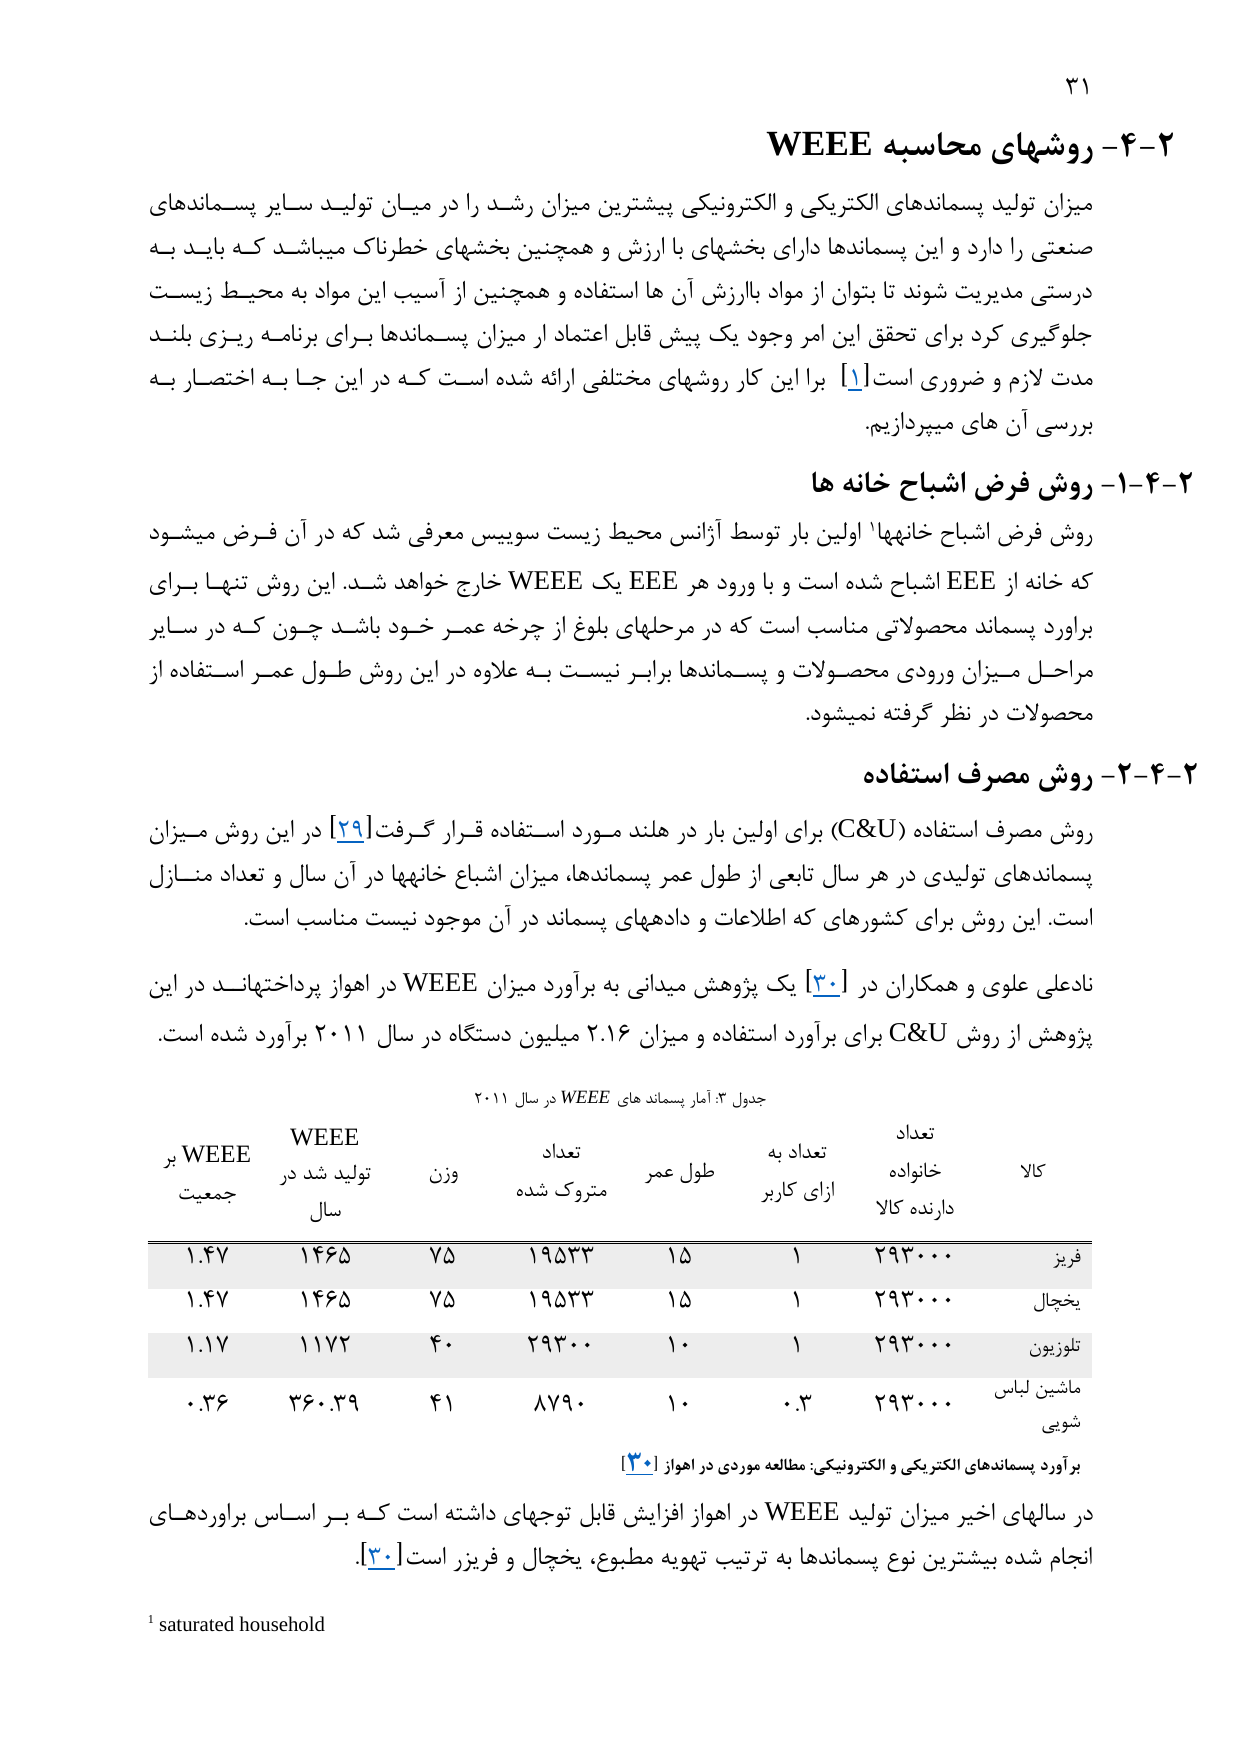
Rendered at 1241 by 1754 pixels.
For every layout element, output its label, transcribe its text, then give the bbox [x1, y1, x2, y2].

table_cell یخچال [974, 1289, 1092, 1333]
table_cell 1172 [266, 1333, 384, 1378]
text نادعلی علوی و همکاران در [30] یک پژوهش میدانی به برآورد میزان WEEE در اهواز پرداختهاند در این پژوهش از روش C&U برای برآورد استفاده و میزان 2.16 میلیون دستگاه در سال 2011 برآورد شده است. [148, 966, 1092, 1051]
table_header کالا [974, 1122, 1092, 1241]
table_cell 19533 [502, 1289, 620, 1333]
table_header تعداد خانواده دارنده کالا [856, 1122, 974, 1241]
table_cell فریز [974, 1244, 1092, 1289]
table_cell 1.47 [148, 1244, 266, 1289]
table_cell 15 [620, 1244, 738, 1289]
table_cell 29300 [502, 1333, 620, 1378]
table_cell 1.47 [148, 1289, 266, 1333]
table_cell برآورد پسماندهای الکتریکی و الکترونیکی: مطالعه موردی در اهواز [30] [148, 1451, 1092, 1496]
text جدول 3: آمار پسماند های WEEE در سال 2011 [148, 1086, 1092, 1109]
text میزان تولید پسماندهای الکتریکی و الکترونیکی پیشترین میزان رشد را در میان تولید سایر پسماندهای صنعتی را دارد و این پسماندها دارای بخشهای با ارزش و همچنین بخشهای خطرناک میباشد که باید به درستی مدیریت شوند تا بتوان از مواد باارزش آن ها استفاده و همچنین از آسیب این مواد به محیط زیست جلوگیری کرد برای تحقق این امر وجود یک پیش قابل اعتماد ار میزان پسماندها برای برنامه ریزی بلند مدت لازم و ضروری است[1] برا این کار روشهای مختلفی ارائه شده است که در این جا به اختصار به بررسی آن های میپردازیم. [148, 191, 1092, 439]
table_cell 10 [620, 1333, 738, 1378]
table_cell 8790 [502, 1378, 620, 1451]
subtitle روش فرض اشباح خانه ها [148, 471, 1092, 504]
subtitle روش مصرف استفاده [148, 762, 1092, 795]
text در سالهای اخیر میزان تولید WEEE در اهواز افزایش قابل توجهای داشته است که بر اساس براوردهای انجام شده بیشترین نوع پسماندها به ترتیب تهویه مطبوع، یخچال و فریزر است[30]. [148, 1496, 1092, 1574]
table_cell 0.3 [738, 1378, 856, 1451]
table_cell 41 [384, 1378, 502, 1451]
table_cell تلوزیون [974, 1333, 1092, 1378]
text روش مصرف استفاده (C&U) برای اولین بار در هلند مورد استفاده قرار گرفت[29] در این روش میزان پسماندهای تولیدی در هر سال تابعی از طول عمر پسماندها، میزان اشباع خانهها در آن سال و تعداد منازل است. این روش برای کشورهای که اطلاعات و دادههای پسماند در آن موجود نیست مناسب است. [148, 812, 1092, 935]
table_cell 360.39 [266, 1378, 384, 1451]
text روش فرض اشباح خانهها اولین بار توسط آژانس محیط زیست سوییس معرفی شد که در آن فرض میشود که خانه از EEE اشباح شده است و با ورود هر EEE یک WEEE خارج خواهد شد. این روش تنها برای براورد پسماند محصولاتی مناسب است که در مرحلهای بلوغ از چرخه عمر خود باشد چون که در سایر مراحل میزان ورودی محصولات و پسماندها برابر نیست به علاوه در این روش طول عمر استفاده از محصولات در نظر گرفته نمیشود. [148, 521, 1092, 731]
table_cell ماشین لباس شویی [974, 1378, 1092, 1451]
table_cell 0.36 [148, 1378, 266, 1451]
table_cell 1 [738, 1244, 856, 1289]
table_cell 1.17 [148, 1333, 266, 1378]
table_header WEEE تولید شد در سال [266, 1122, 384, 1241]
table_cell 10 [620, 1378, 738, 1451]
table_cell 19533 [502, 1244, 620, 1289]
table_cell 293000 [856, 1244, 974, 1289]
table_cell 15 [620, 1289, 738, 1333]
subtitle روشهای محاسبه WEEE [148, 122, 1092, 168]
table_cell 293000 [856, 1333, 974, 1378]
table_cell 40 [384, 1333, 502, 1378]
table_header طول عمر [620, 1122, 738, 1241]
table_cell 75 [384, 1289, 502, 1333]
table_header تعداد به ازای کاربر [738, 1122, 856, 1241]
table_header تعداد متروک شده [502, 1122, 620, 1241]
table_cell 1465 [266, 1289, 384, 1333]
table_cell 75 [384, 1244, 502, 1289]
table_cell 293000 [856, 1289, 974, 1333]
table_cell 1 [738, 1333, 856, 1378]
table_cell 293000 [856, 1378, 974, 1451]
table_header وزن [384, 1122, 502, 1241]
table_cell 1 [738, 1289, 856, 1333]
table_cell 1465 [266, 1244, 384, 1289]
table_header WEEE بر جمعیت [148, 1122, 266, 1241]
